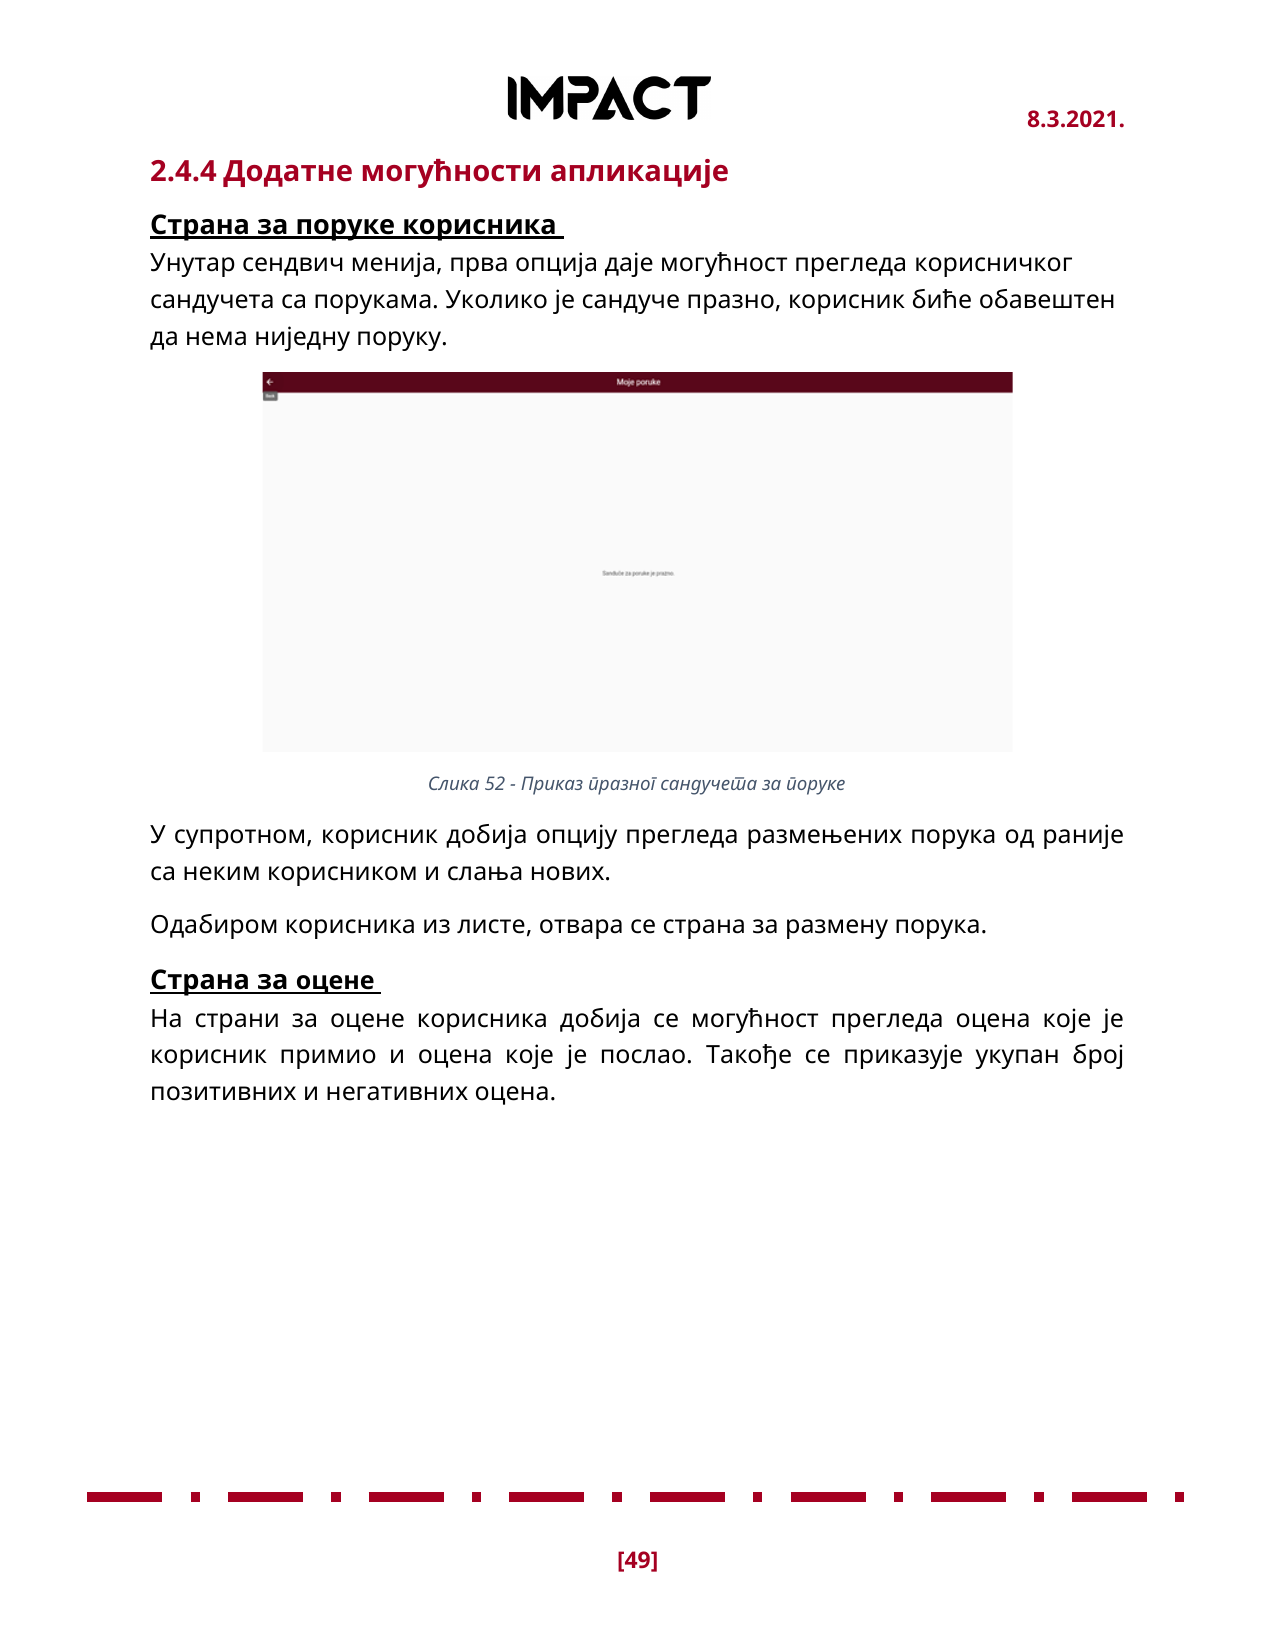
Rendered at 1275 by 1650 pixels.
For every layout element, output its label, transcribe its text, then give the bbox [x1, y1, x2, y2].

text Страна за оцене [150, 961, 1125, 997]
text Одабиром корисника из листе, отвара се страна за размену порука. [150, 907, 1125, 941]
picture [262, 372, 1013, 752]
text 2.4.4 Додатне могућности апликације [150, 150, 1125, 190]
text Унутар сендвич менија, прва опција даје могућност прегледа корисничког сандучета са порукама. Уколико је сандуче празно, корисник биће обавештен да нема ниједну поруку. [150, 245, 1125, 353]
text Страна за поруке корисника [150, 205, 1125, 242]
picture [507, 76, 711, 120]
text У супротном, корисник добија опцију прегледа размењених порука од раније са неким корисником и слања нових. [150, 817, 1125, 888]
text На страни за оцене корисника добија се могућност прегледа оцена које је корисник примио и оцена које је послао. Такође се приказује укупан број позитивних и негативних оцена. [150, 1000, 1125, 1108]
